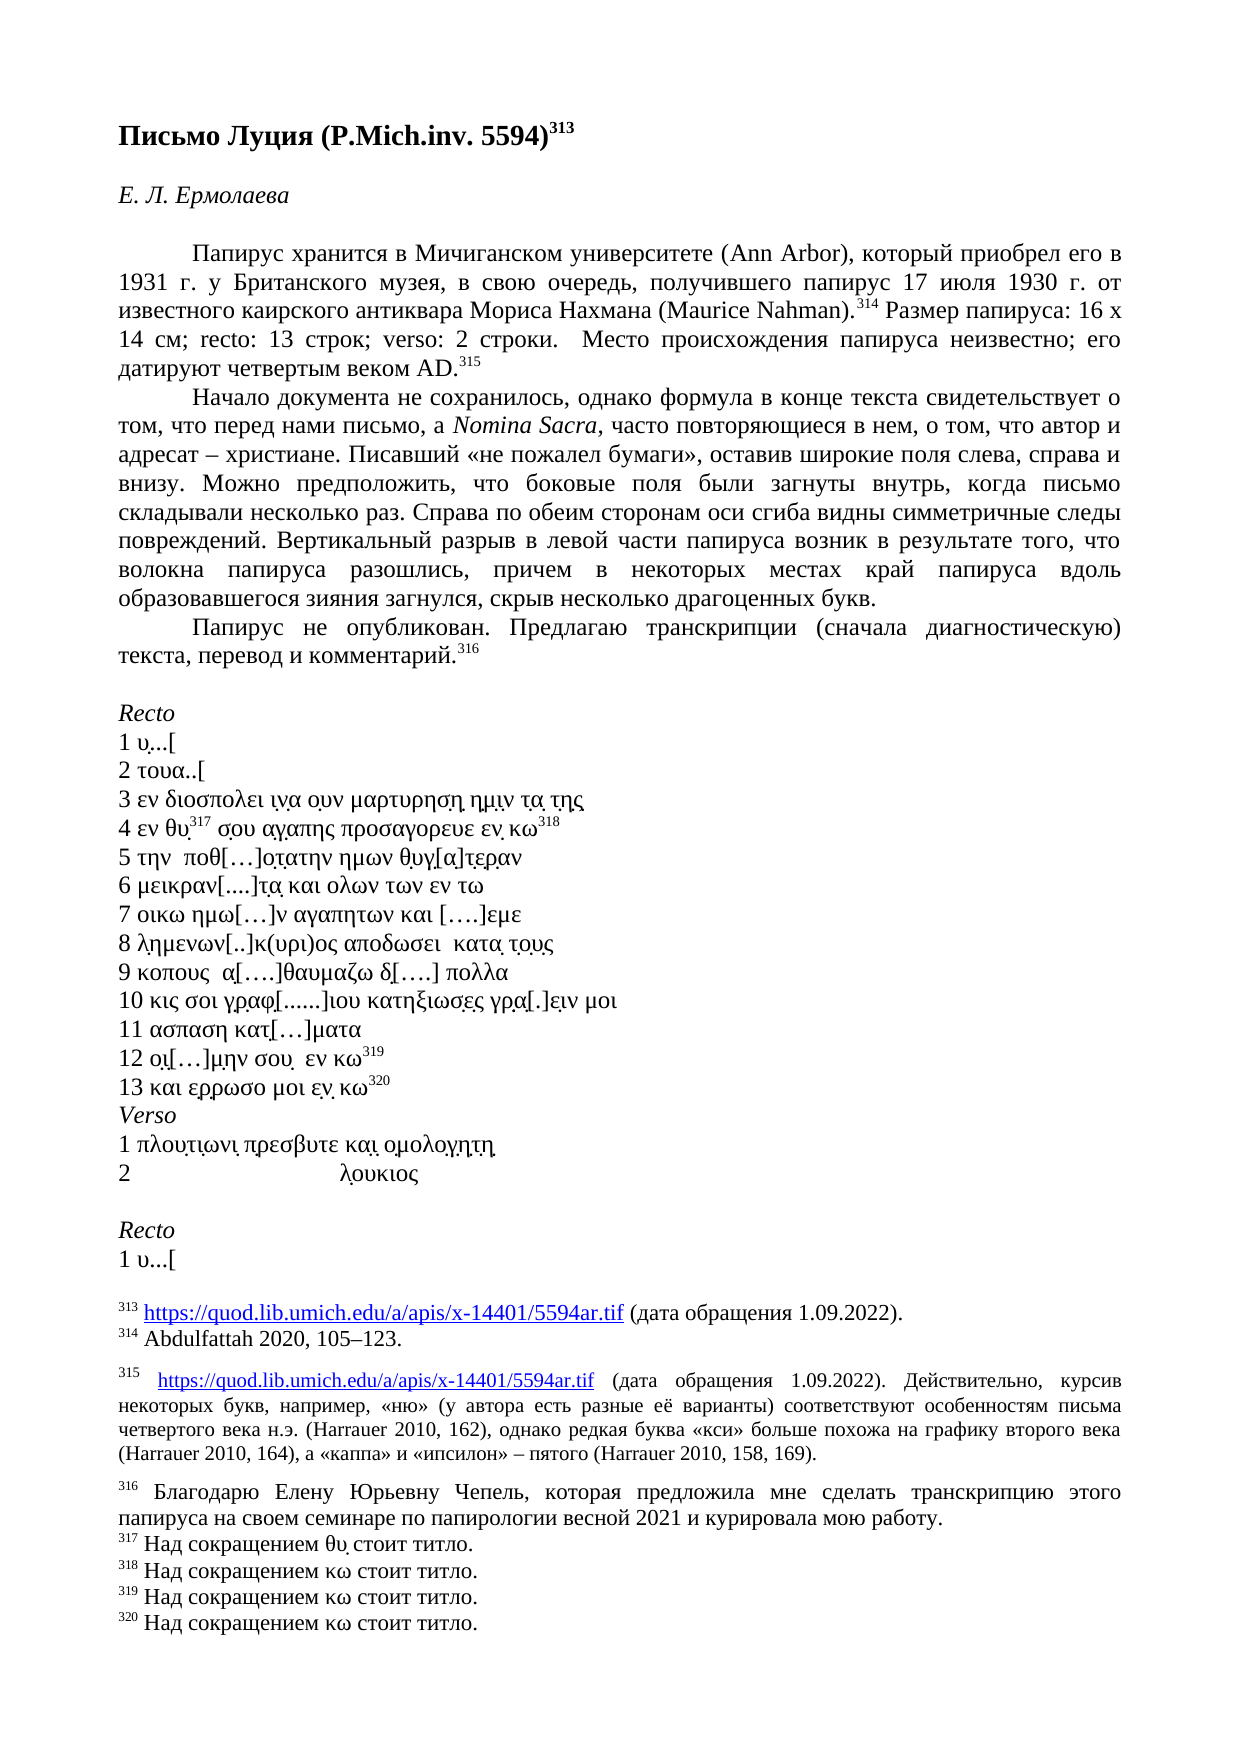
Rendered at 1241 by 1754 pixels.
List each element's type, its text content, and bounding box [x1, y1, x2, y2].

text 1 υ...[ [118, 1244, 1122, 1273]
text 7 οικω ημω[…]ν αγαπητων και [….]εμε [118, 899, 1122, 928]
text 4 εν θυ̣ σ̣ου α̣γ̣απης προσαγορευε εν̣ κω [118, 813, 1122, 842]
text 6 μεικραν[....]τ̣α̣ και ολων των εν τω [118, 870, 1122, 899]
text Папирус не опубликован. Предлагаю транскрипции (сначала диагностическую) текста, перевод и комментарий. [118, 612, 1122, 669]
text 1 υ̣...[ [118, 727, 1122, 755]
text Е. Л. Ермолаева [118, 180, 1122, 209]
text 8 λ̣ημενων[..]κ(υρι)ος αποδωσει κατα̣ τ̣ο̣υ̣ς [118, 928, 1122, 957]
text Recto [118, 1215, 1122, 1244]
text 10 κις σοι γ̣ρ̣αφ̣[......]ιου κατηξιωσ̣ε̣ς γρ̣̣α̣[.]ε̣ιν μοι [118, 985, 1122, 1014]
text Папирус хранится в Мичиганском университете (Ann Arbor), который приобрел его в 1931 г. у Британского музея, в свою очередь, получившего папирус 17 июля 1930 г. от известного каирского антиквара Мориса Нахмана (Maurice Nahman). Размер папируса: 16 x 14 см; recto: 13 строк; verso: 2 строки. Место происхождения папируса неизвестно; его датируют четвертым веком AD. [118, 238, 1122, 382]
text 12 ο̣ι̣[…]μ̣ην σου̣ εν κω [118, 1043, 1122, 1072]
text 5 την ποθ[…]ο̣τ̣ατην ημων θ̣υγ̣[α̣]τ̣ε̣ρ̣αν [118, 842, 1122, 870]
text 9 κοπους α̣[….]θαυμαζω δ̣[….] πολλα [118, 957, 1122, 985]
text 1 πλου̣τι̣ωνι̣ π̣ρεσβυτε κα̣ι̣ ο̣μολο̣γ̣η̣τ̣η̣ [118, 1129, 1122, 1158]
text 2 τουα..[ [118, 755, 1122, 784]
text 13 και ε̣ρ̣ρωσο μοι ε̣ν̣ κω [118, 1072, 1122, 1100]
text Recto [118, 698, 1122, 727]
text 2 λ̣ουκιος [118, 1158, 1122, 1187]
text 11 ασπαση κατ̣[…]ματα [118, 1014, 1122, 1043]
text Начало документа не сохранилось, однако формула в конце текста свидетельствует о том, что перед нами письмо, а Nomina Sacra, часто повторяющиеся в нем, о том, что автор и адресат – христиане. Писавший «не пожалел бумаги», оставив широкие поля слева, справа и внизу. Можно предположить, что боковые поля были загнуты внутрь, когда письмо складывали несколько раз. Справа по обеим сторонам оси сгиба видны симметричные следы повреждений. Вертикальный разрыв в левой части папируса возник в результате того, что волокна папируса разошлись, причем в некоторых местах край папируса вдоль образовавшегося зияния загнулся, скрыв несколько драгоценных букв. [118, 382, 1122, 612]
text Verso [118, 1100, 1122, 1129]
text Письмо Луция (P.Mich.inv. 5594) [118, 118, 1122, 152]
text 3 εν διοσπολει ι̣ν̣α ο̣υν μαρτυρησ̣η̣ η̣μ̣ι̣ν τ̣α̣ τ̣η̣ς̣ [118, 784, 1122, 813]
